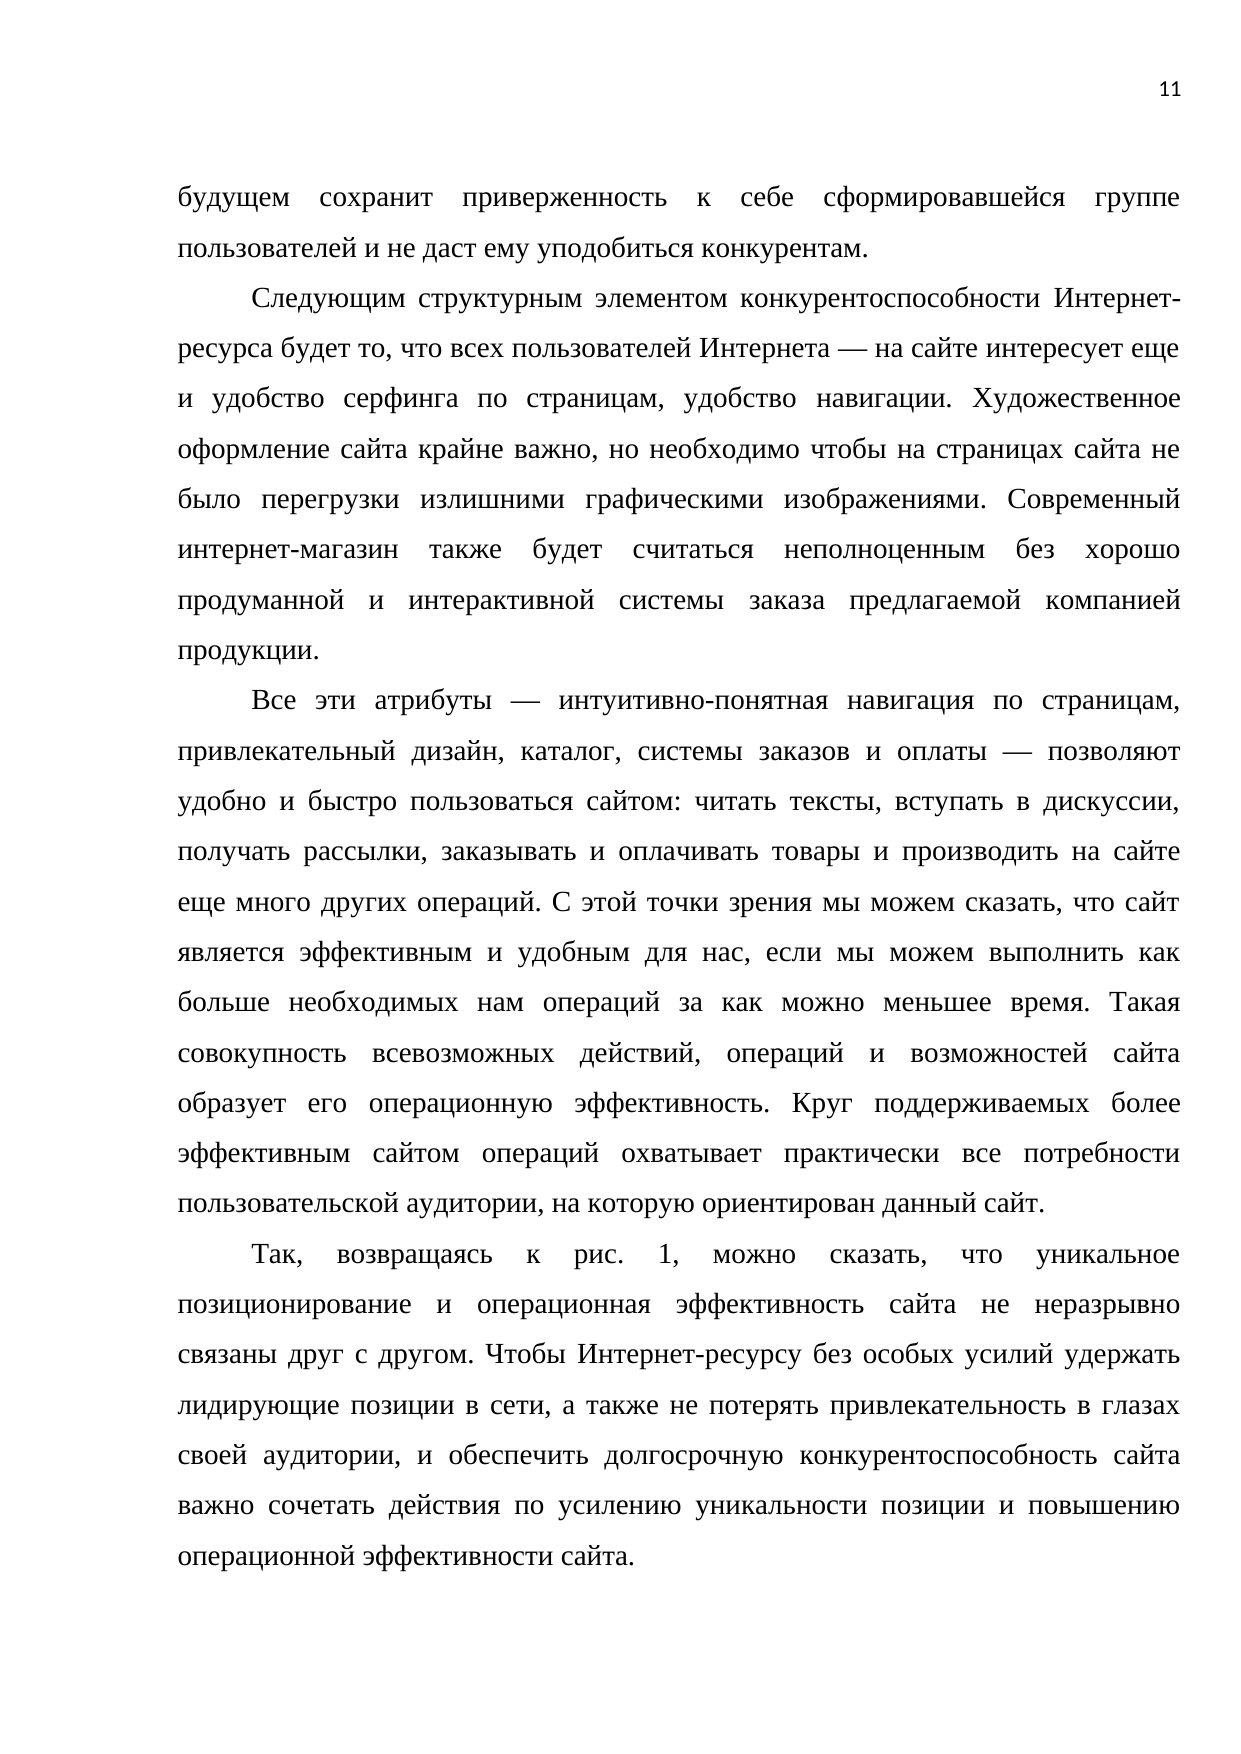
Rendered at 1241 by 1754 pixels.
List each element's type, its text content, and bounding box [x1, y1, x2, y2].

text Так, возвращаясь к рис. 1, можно сказать, что уникальное позиционирование и операционная эффективность сайта не неразрывно связаны друг с другом. Чтобы Интернет-ресурсу без особых усилий удержать лидирующие позиции в сети, а также не потерять привлекательность в глазах своей аудитории, и обеспечить долгосрочную конкурентоспособность сайта важно сочетать действия по усилению уникальности позиции и повышению операционной эффективности сайта. [177, 1236, 1181, 1571]
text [177, 179, 1181, 263]
text Следующим структурным элементом конкурентоспособности Интернет-ресурса будет то, что всех пользователей Интернета — на сайте интересует еще и удобство серфинга по страницам, удобство навигации. Художественное оформление сайта крайне важно, но необходимо чтобы на страницах сайта не было перегрузки излишними графическими изображениями. Современный интернет-магазин также будет считаться неполноценным без хорошо продуманной и интерактивной системы заказа предлагаемой компанией продукции. [177, 280, 1181, 666]
text Все эти атрибуты — интуитивно-понятная навигация по страницам, привлекательный дизайн, каталог, системы заказов и оплаты — позволяют удобно и быстро пользоваться сайтом: читать тексты, вступать в дискуссии, получать рассылки, заказывать и оплачивать товары и производить на сайте еще много других операций. С этой точки зрения мы можем сказать, что сайт является эффективным и удобным для нас, если мы можем выполнить как больше необходимых нам операций за как можно меньшее время. Такая совокупность всевозможных действий, операций и возможностей сайта образует его операционную эффективность. Круг поддерживаемых более эффективным сайтом операций охватывает практически все потребности пользовательской аудитории, на которую ориентирован данный сайт. [177, 682, 1181, 1219]
